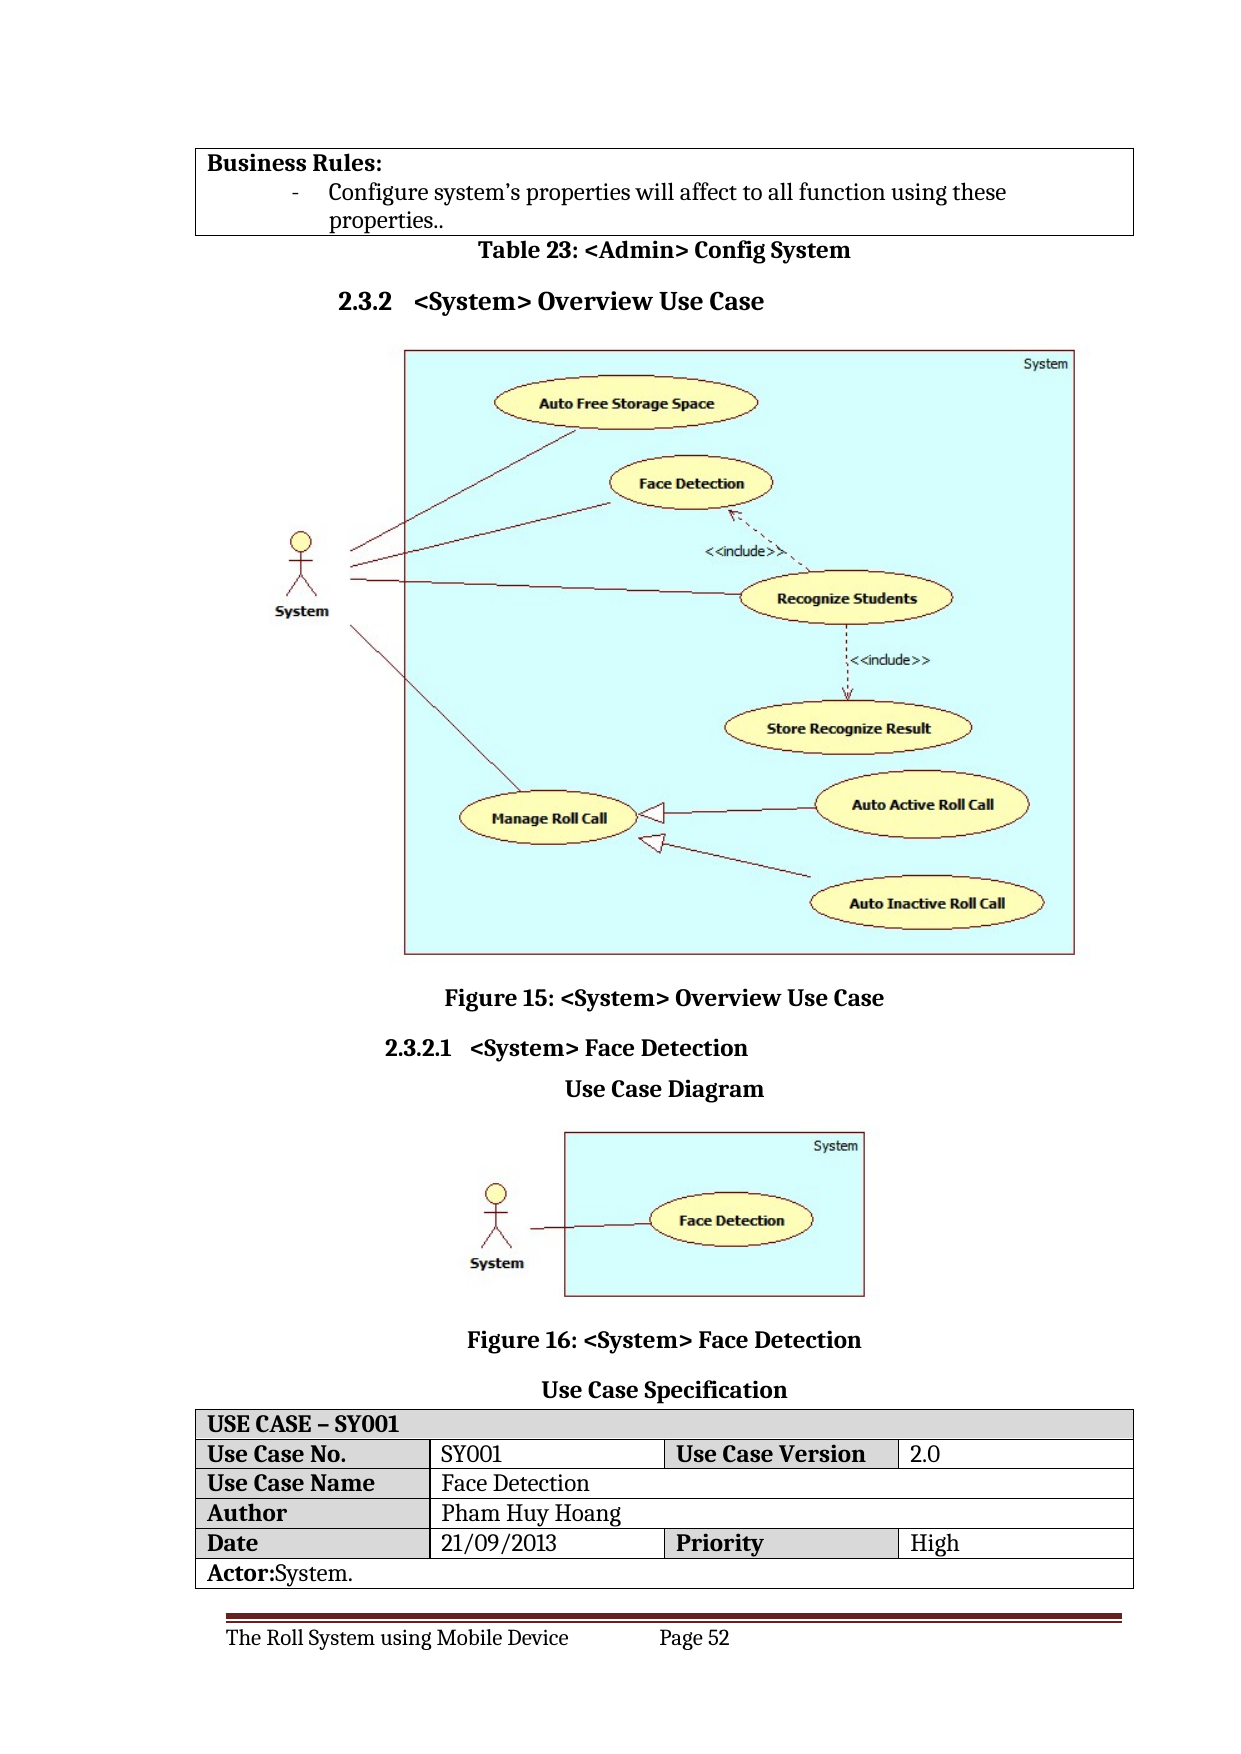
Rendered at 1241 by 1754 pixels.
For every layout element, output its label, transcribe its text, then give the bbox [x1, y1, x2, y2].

table_cell 21/09/2013 [431, 1529, 664, 1558]
subtitle <System> Overview Use Case [338, 286, 1122, 317]
subtitle <System> Face Detection [385, 1033, 1122, 1062]
text Figure 15: <System> Overview Use Case [207, 984, 1122, 1013]
table_cell Use Case Version [665, 1440, 898, 1468]
subtitle Use Case Specification [207, 1376, 1122, 1404]
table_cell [196, 1559, 1133, 1587]
table_cell Pham Huy Hoang [431, 1499, 1133, 1528]
table_cell Author [196, 1499, 429, 1528]
table_cell High [899, 1529, 1133, 1558]
table_header USE CASE – SY001 [196, 1410, 1133, 1438]
text Figure 16: <System> Face Detection [207, 1326, 1122, 1355]
table_cell Priority [665, 1529, 898, 1558]
table_cell Use Case No. [196, 1440, 429, 1468]
table_cell Use Case Name [196, 1469, 429, 1498]
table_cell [196, 149, 1133, 235]
table_cell Face Detection [431, 1469, 1133, 1498]
table_cell 2.0 [899, 1440, 1133, 1468]
table_cell Date [196, 1529, 429, 1558]
text Table 23: <Admin> Config System [207, 236, 1122, 265]
picture [229, 325, 1100, 980]
subtitle Use Case Diagram [207, 1075, 1122, 1103]
table_cell SY001 [431, 1440, 664, 1468]
picture [439, 1107, 890, 1322]
